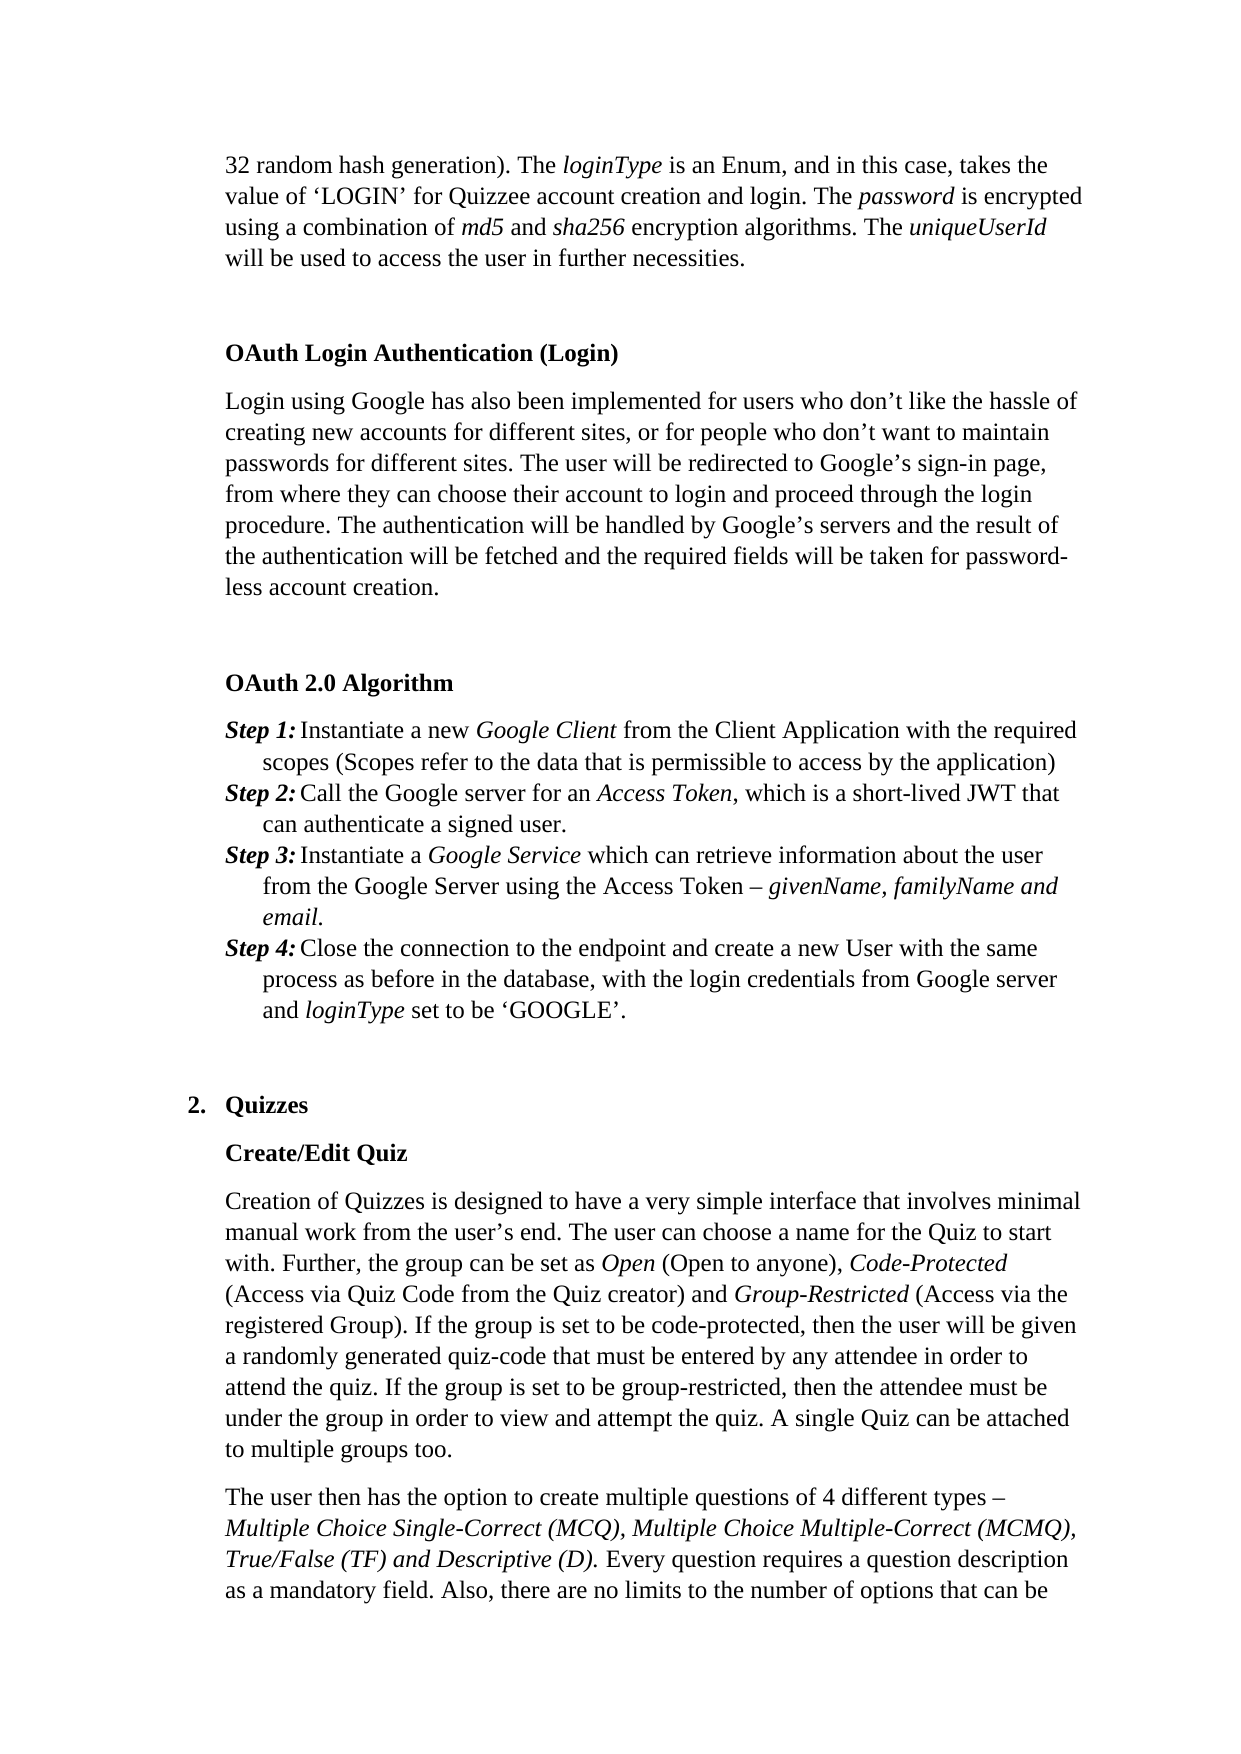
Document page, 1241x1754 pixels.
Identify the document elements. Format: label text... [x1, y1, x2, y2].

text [225, 1482, 1090, 1604]
text Creation of Quizzes is designed to have a very simple interface that involves minimal manual work from the user’s end. The user can choose a name for the Quiz to start with. Further, the group can be set as Open (Open to anyone), Code-Protected (Access via Quiz Code from the Quiz creator) and Group-Restricted (Access via the registered Group). If the group is set to be code-protected, then the user will be given a randomly generated quiz-code that must be entered by any attendee in order to attend the quiz. If the group is set to be group-restricted, then the attendee must be under the group in order to view and attempt the quiz. A single Quiz can be attached to multiple groups too. [225, 1186, 1090, 1463]
list Call the Google server for an Access Token, which is a short-lived JWT that can authenticate a signed user. [225, 778, 1090, 837]
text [225, 150, 1090, 272]
text Login using Google has also been implemented for users who don’t like the hassle of creating new accounts for different sites, or for people who don’t want to maintain passwords for different sites. The user will be redirected to Google’s sign-in page, from where they can choose their account to login and proceed through the login procedure. The authentication will be handled by Google’s servers and the result of the authentication will be fetched and the required fields will be taken for password-less account creation. [225, 386, 1090, 601]
list Quizzes [187, 1090, 1090, 1119]
text Create/Edit Quiz [187, 1138, 1090, 1167]
text OAuth Login Authentication (Login) [150, 338, 1090, 367]
text OAuth 2.0 Algorithm [150, 668, 1090, 697]
list Instantiate a Google Service which can retrieve information about the user from the Google Server using the Access Token – givenName, familyName and email. [225, 840, 1090, 931]
list Close the connection to the endpoint and create a new User with the same process as before in the database, with the login credentials from Google server and loginType set to be ‘GOOGLE’. [225, 933, 1090, 1024]
list Instantiate a new Google Client from the Client Application with the required scopes (Scopes refer to the data that is permissible to access by the application) [225, 716, 1090, 775]
